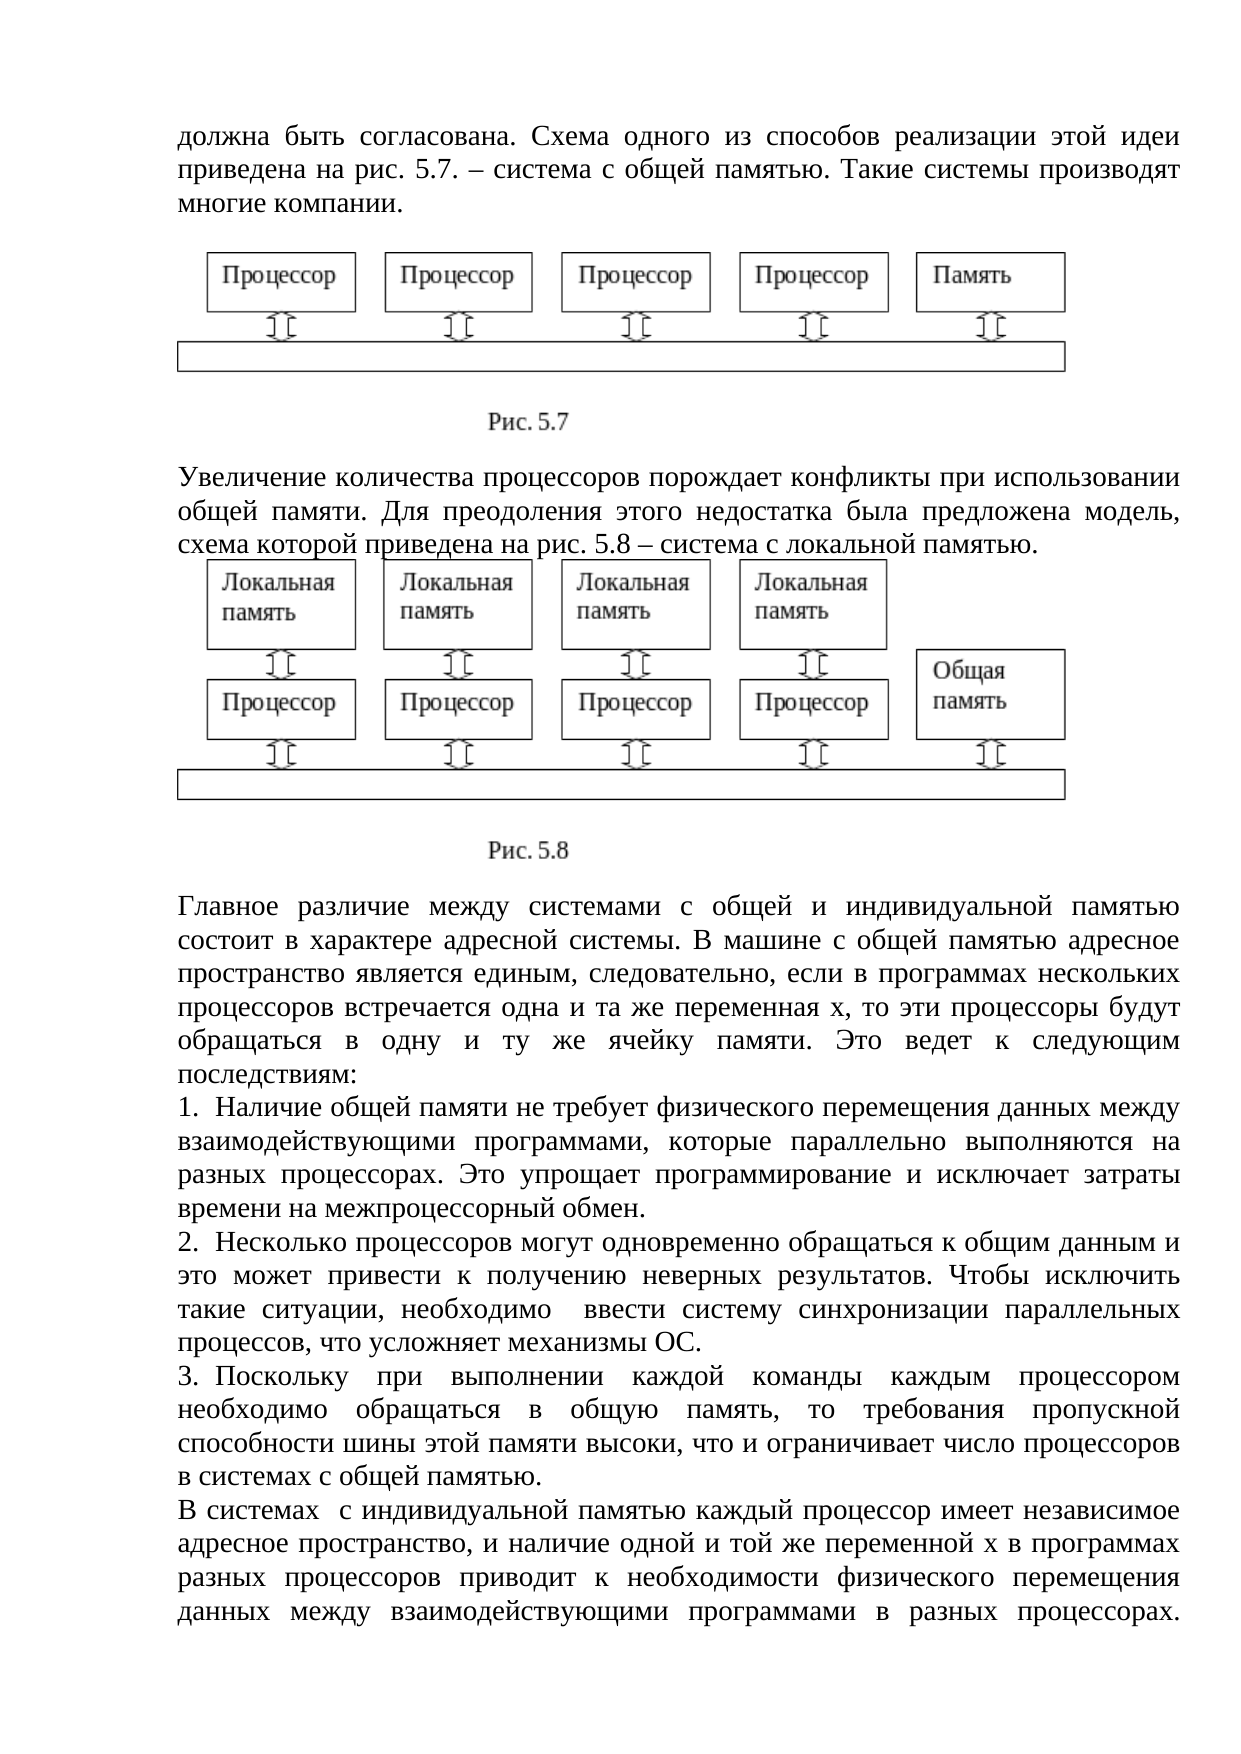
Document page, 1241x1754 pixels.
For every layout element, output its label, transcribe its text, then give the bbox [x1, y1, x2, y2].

list Несколько процессоров могут одновременно обращаться к общим данным и это может привести к получению неверных результатов. Чтобы исключить такие ситуации, необходимо ввести систему синхронизации параллельных процессов, что усложняет механизмы ОС. [177, 1224, 1181, 1358]
list Поскольку при выполнении каждой команды каждым процессором необходимо обращаться в общую память, то требования пропускной способности шины этой памяти высоки, что и ограничивает число процессоров в системах с общей памятью. [177, 1358, 1181, 1492]
text Увеличение количества процессоров порождает конфликты при использовании общей памяти. Для преодоления этого недостатка была предложена модель, схема которой приведена на рис. 5.8 – система с локальной памятью. [177, 459, 1181, 560]
text Главное различие между системами с общей и индивидуальной памятью состоит в характере адресной системы. В машине с общей памятью адресное пространство является единым, следовательно, если в программах нескольких процессоров встречается одна и та же переменная x, то эти процессоры будут обращаться в одну и ту же ячейку памяти. Это ведет к следующим последствиям: [177, 888, 1181, 1089]
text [177, 1492, 1181, 1626]
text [177, 118, 1181, 219]
list Наличие общей памяти не требует физического перемещения данных между взаимодействующими программами, которые параллельно выполняются на разных процессорах. Это упрощает программирование и исключает затраты времени на межпроцессорный обмен. [177, 1089, 1181, 1224]
